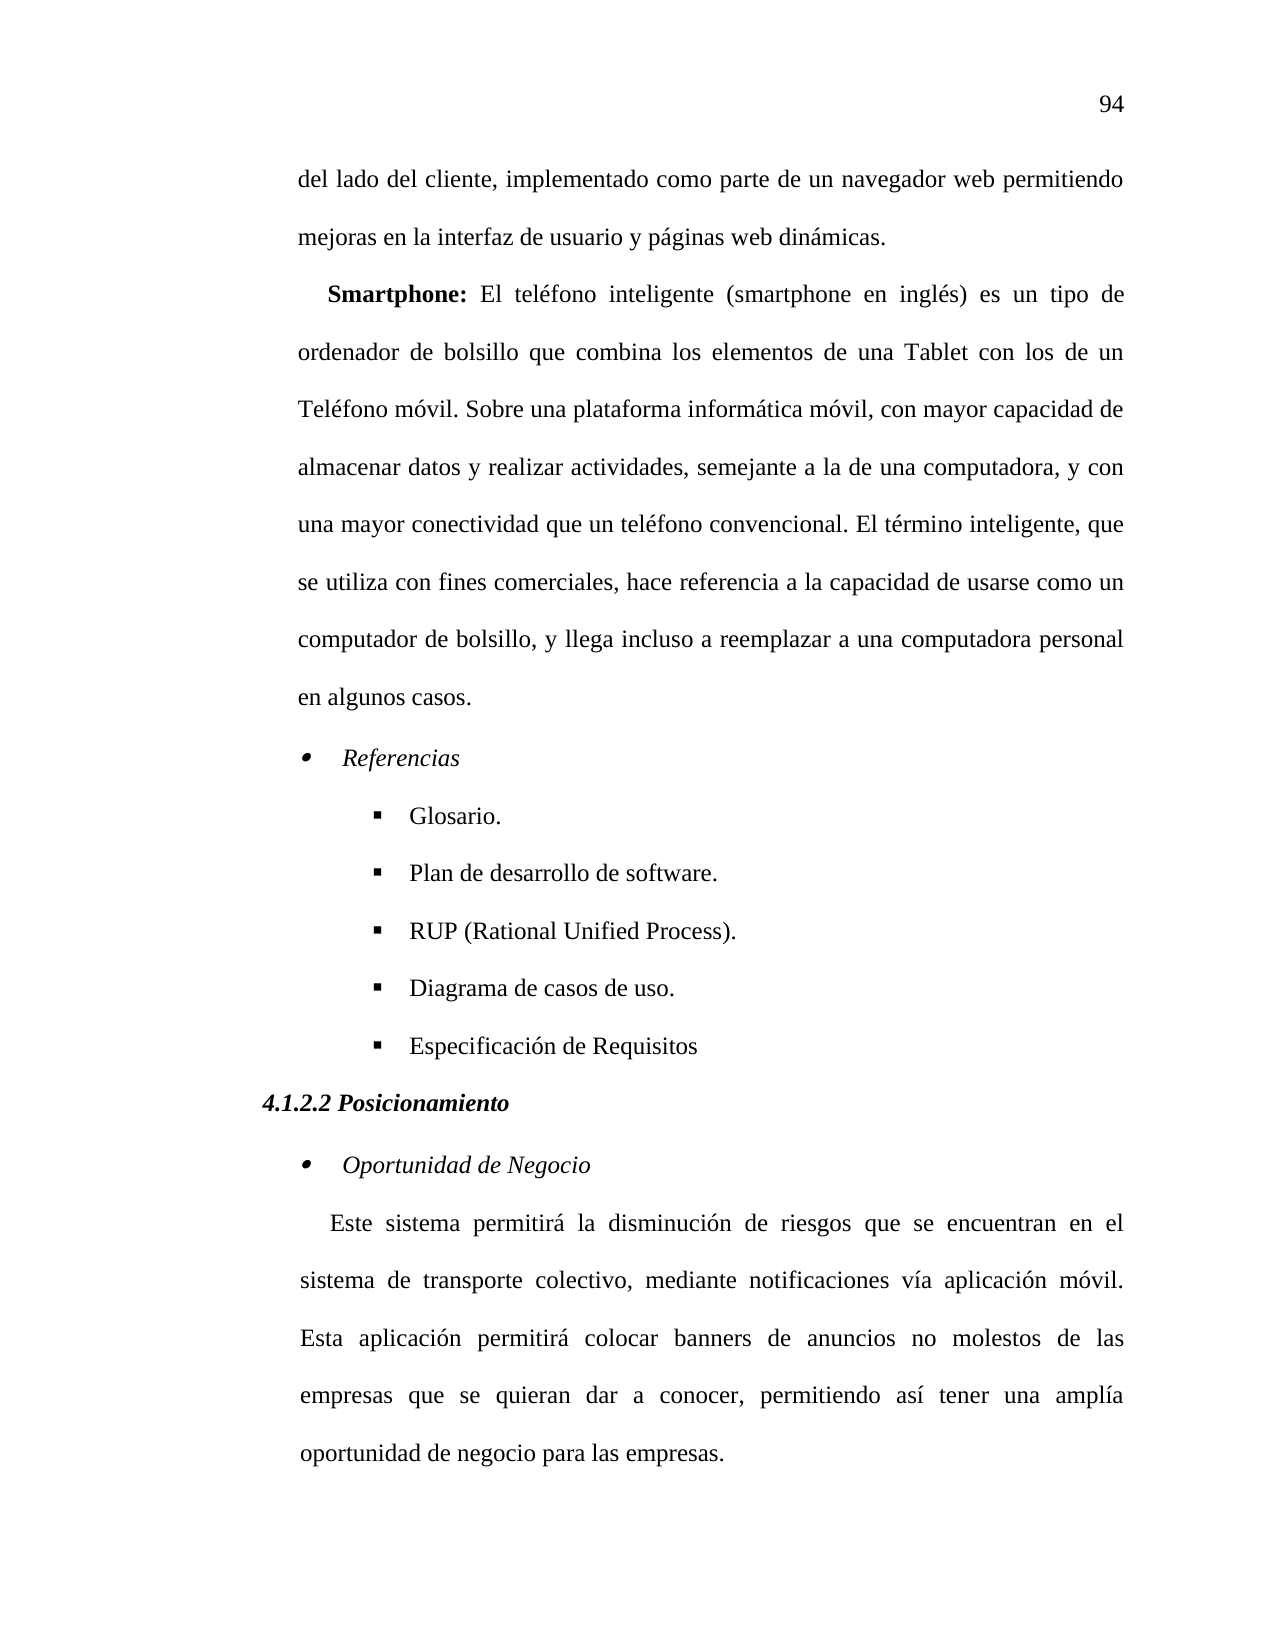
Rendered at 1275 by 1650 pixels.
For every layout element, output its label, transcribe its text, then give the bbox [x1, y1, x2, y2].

list Plan de desarrollo de software. [372, 858, 1125, 887]
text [298, 164, 1125, 251]
list Glosario. [372, 801, 1125, 830]
text Referencias [300, 743, 1125, 772]
list Diagrama de casos de uso. [372, 973, 1125, 1002]
list RUP (Rational Unified Process). [372, 916, 1125, 945]
subtitle Posicionamiento [262, 1088, 1125, 1117]
text Este sistema permitirá la disminución de riesgos que se encuentran en el sistema de transporte colectivo, mediante notificaciones vía aplicación móvil. Esta aplicación permitirá colocar banners de anuncios no molestos de las empresas que se quieran dar a conocer, permitiendo así tener una amplía oportunidad de negocio para las empresas. [300, 1208, 1125, 1466]
text Smartphone: El teléfono inteligente (smartphone en inglés) es un tipo de ordenador de bolsillo que combina los elementos de una Tablet con los de un Teléfono móvil. Sobre una plataforma informática móvil, con mayor capacidad de almacenar datos y realizar actividades, semejante a la de una computadora, y con una mayor conectividad que un teléfono convencional. El término inteligente, que se utiliza con fines comerciales, hace referencia a la capacidad de usarse como un computador de bolsillo, y llega incluso a reemplazar a una computadora personal en algunos casos. [298, 279, 1125, 711]
list Especificación de Requisitos [372, 1031, 1125, 1060]
text Oportunidad de Negocio [300, 1150, 1125, 1179]
